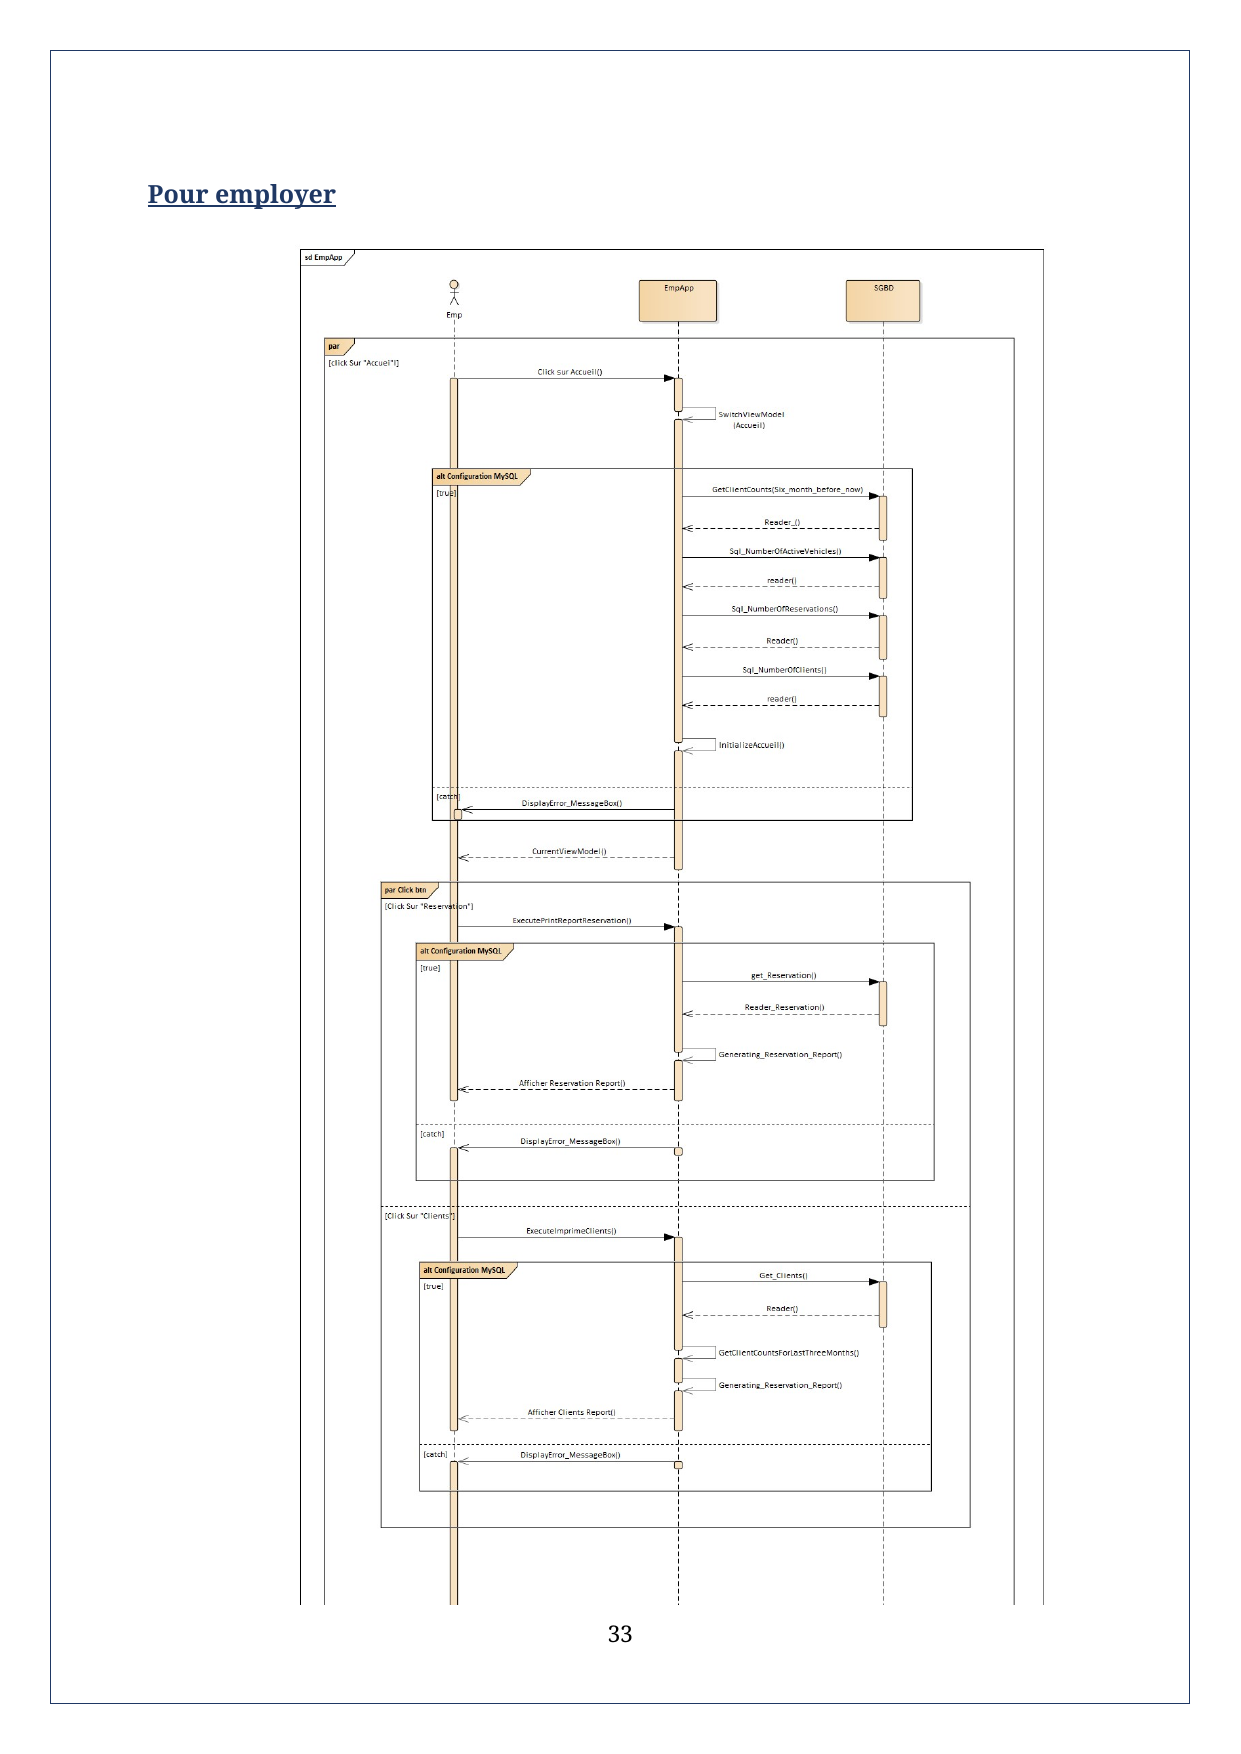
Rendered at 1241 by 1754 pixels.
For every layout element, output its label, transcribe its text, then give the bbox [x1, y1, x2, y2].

picture [295, 244, 1048, 1605]
text Pour employer [147, 176, 1093, 210]
